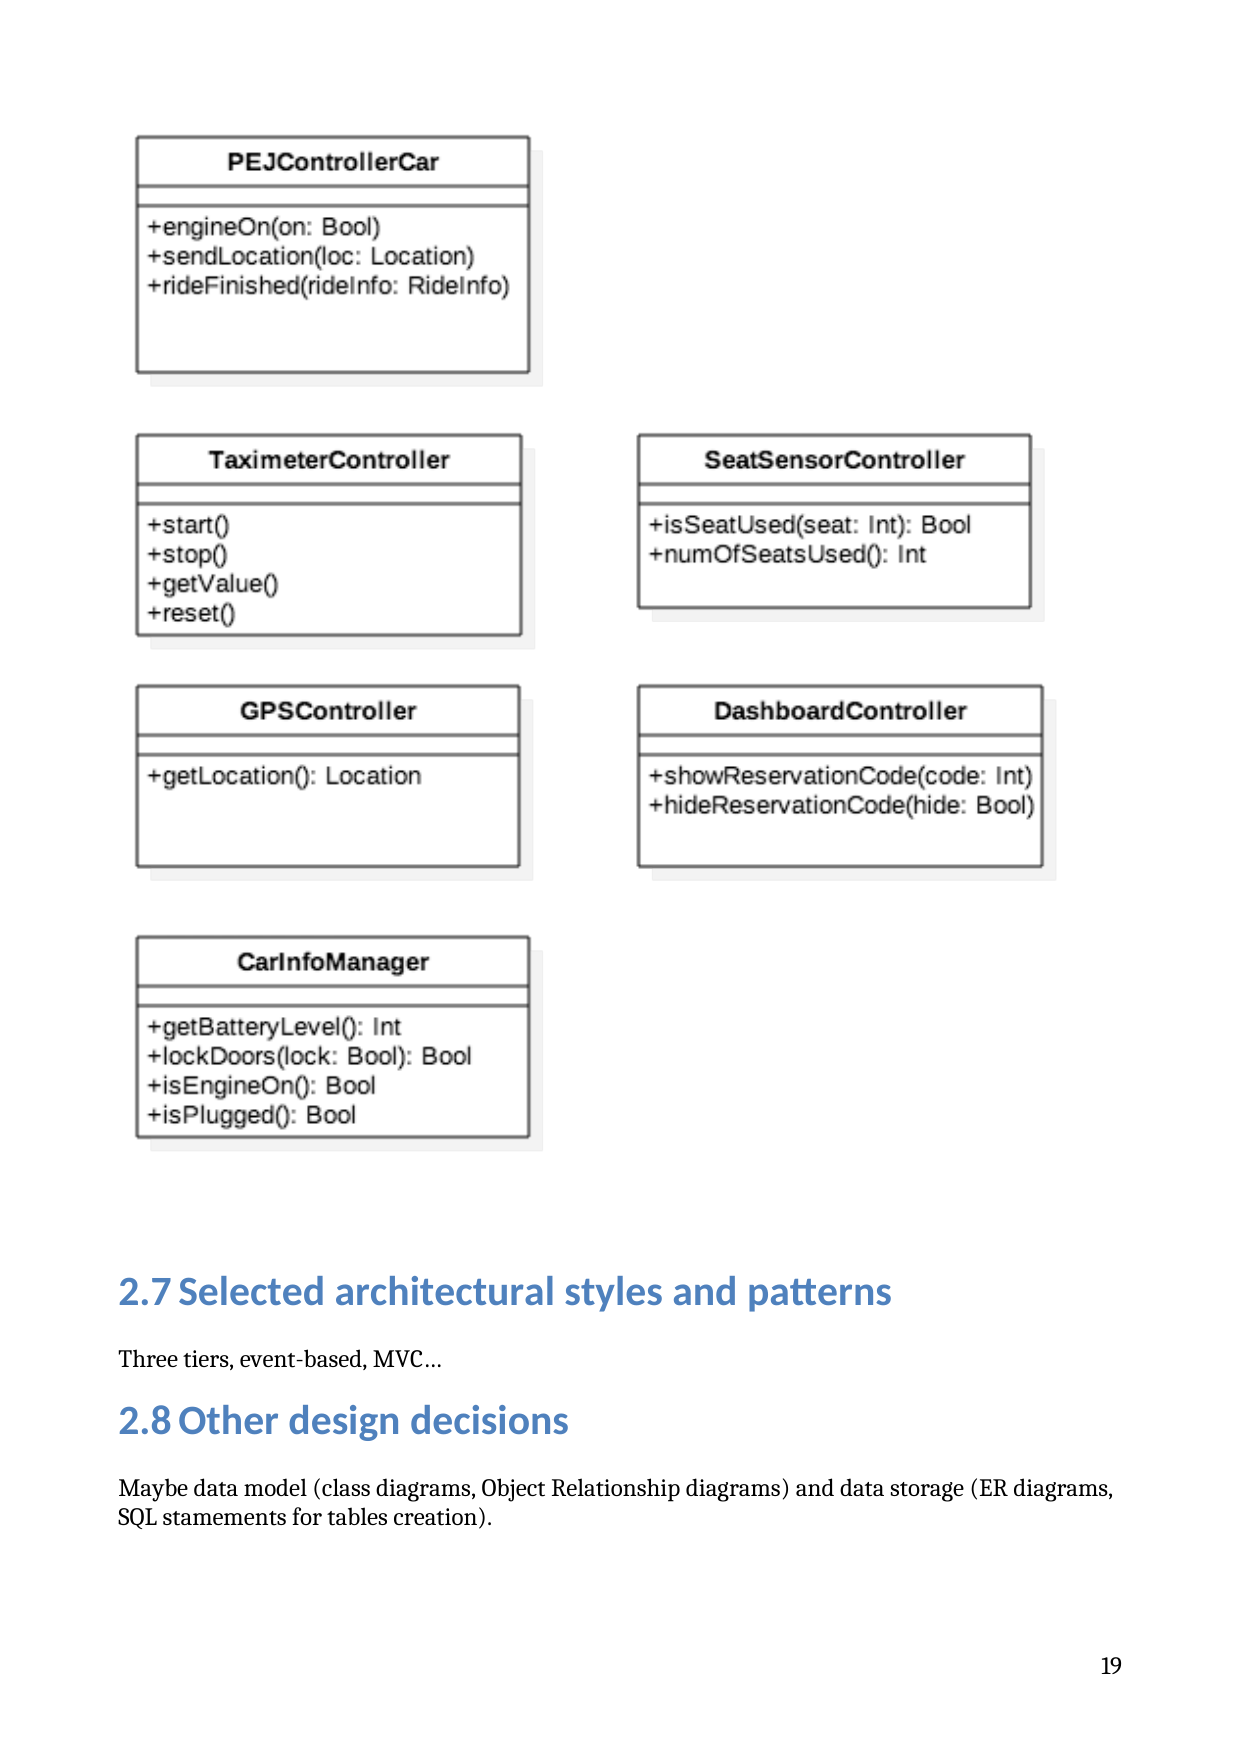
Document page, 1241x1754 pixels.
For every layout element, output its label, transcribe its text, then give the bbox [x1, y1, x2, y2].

subtitle Selected architectural styles and patterns [118, 1265, 1122, 1316]
picture [118, 118, 1121, 1216]
subtitle Other design decisions [118, 1394, 1122, 1445]
text Three tiers, event-based, MVC… [118, 1345, 1122, 1373]
text Maybe data model (class diagrams, Object Relationship diagrams) and data storage (ER diagrams, SQL stamements for tables creation). [118, 1474, 1122, 1531]
